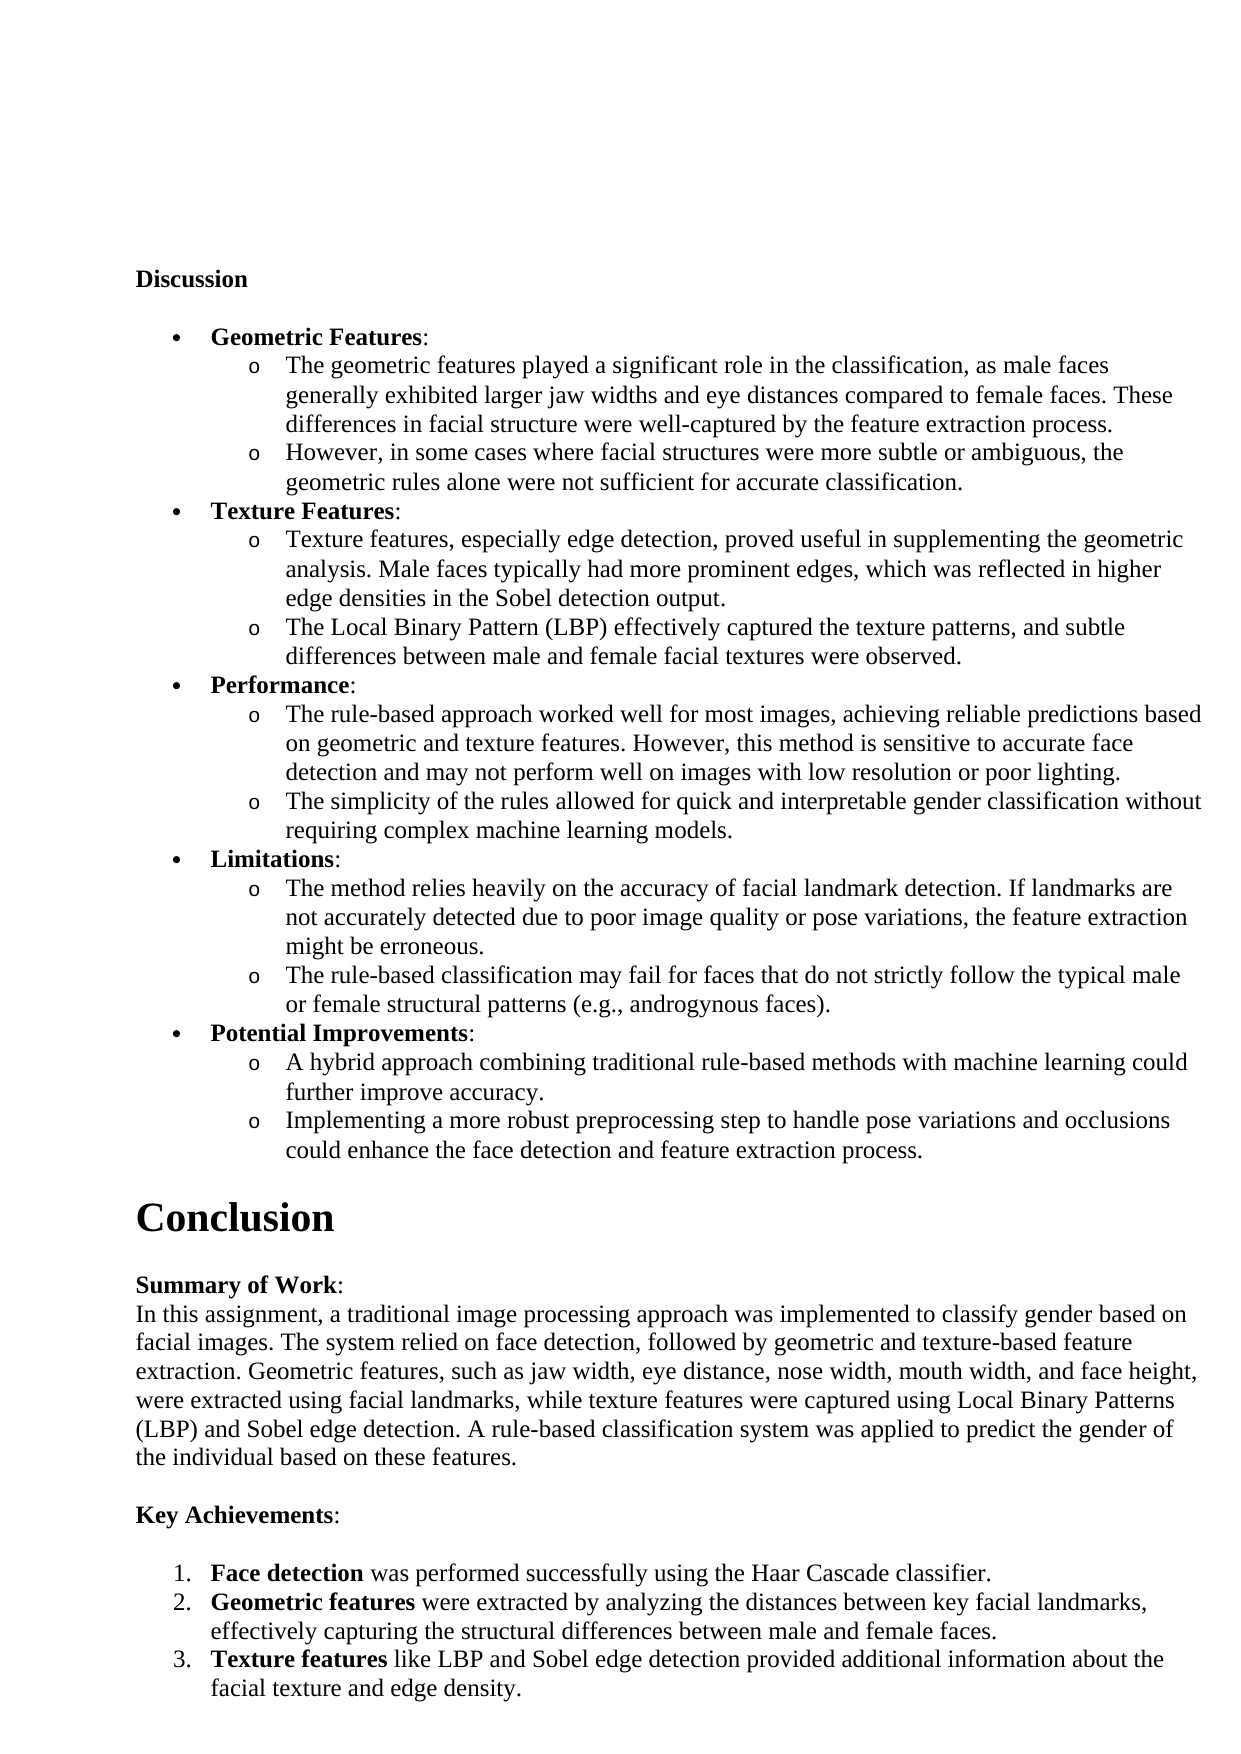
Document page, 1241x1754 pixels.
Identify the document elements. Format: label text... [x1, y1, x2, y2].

text Discussion [135, 264, 1207, 292]
list The method relies heavily on the accuracy of facial landmark detection. If landmarks are not accurately detected due to poor image quality or pose variations, the feature extraction might be erroneous. [248, 873, 1207, 960]
list Geometric features were extracted by analyzing the distances between key facial landmarks, effectively capturing the structural differences between male and female faces. [173, 1587, 1207, 1644]
text Summary of Work: In this assignment, a traditional image processing approach was implemented to classify gender based on facial images. The system relied on face detection, followed by geometric and texture-based feature extraction. Geometric features, such as jaw width, eye distance, nose width, mouth width, and face height, were extracted using facial landmarks, while texture features were captured using Local Binary Patterns (LBP) and Sobel edge detection. A rule-based classification system was applied to predict the gender of the individual based on these features. [135, 1270, 1207, 1471]
list Performance: [173, 670, 1207, 699]
list The geometric features played a significant role in the classification, as male faces generally exhibited larger jaw widths and eye distances compared to female faces. These differences in facial structure were well-captured by the feature extraction process. [248, 350, 1207, 437]
list Texture features, especially edge detection, proved useful in supplementing the geometric analysis. Male faces typically had more prominent edges, which was reflected in higher edge densities in the Sobel detection output. [248, 524, 1207, 612]
list The rule-based classification may fail for faces that do not strictly follow the typical male or female structural patterns (e.g., androgynous faces). [248, 960, 1207, 1018]
list The Local Binary Pattern (LBP) effectively captured the texture patterns, and subtle differences between male and female facial textures were observed. [248, 612, 1207, 670]
list Texture features like LBP and Sobel edge detection provided additional information about the facial texture and edge density. [173, 1644, 1207, 1702]
list Face detection was performed successfully using the Haar Cascade classifier. [173, 1558, 1207, 1587]
text Key Achievements: [135, 1500, 1207, 1529]
list The simplicity of the rules allowed for quick and interpretable gender classification without requiring complex machine learning models. [248, 786, 1207, 844]
list The rule-based approach worked well for most images, achieving reliable predictions based on geometric and texture features. However, this method is sensitive to accurate face detection and may not perform well on images with low resolution or poor lighting. [248, 699, 1207, 786]
list However, in some cases where facial structures were more subtle or ambiguous, the geometric rules alone were not sufficient for accurate classification. [248, 437, 1207, 496]
text Conclusion [135, 1193, 1207, 1241]
list Limitations: [173, 844, 1207, 873]
list Geometric Features: [173, 322, 1207, 350]
list Potential Improvements: [173, 1018, 1207, 1047]
list Implementing a more robust preprocessing step to handle pose variations and occlusions could enhance the face detection and feature extraction process. [248, 1105, 1207, 1164]
list Texture Features: [173, 496, 1207, 524]
list A hybrid approach combining traditional rule-based methods with machine learning could further improve accuracy. [248, 1047, 1207, 1105]
